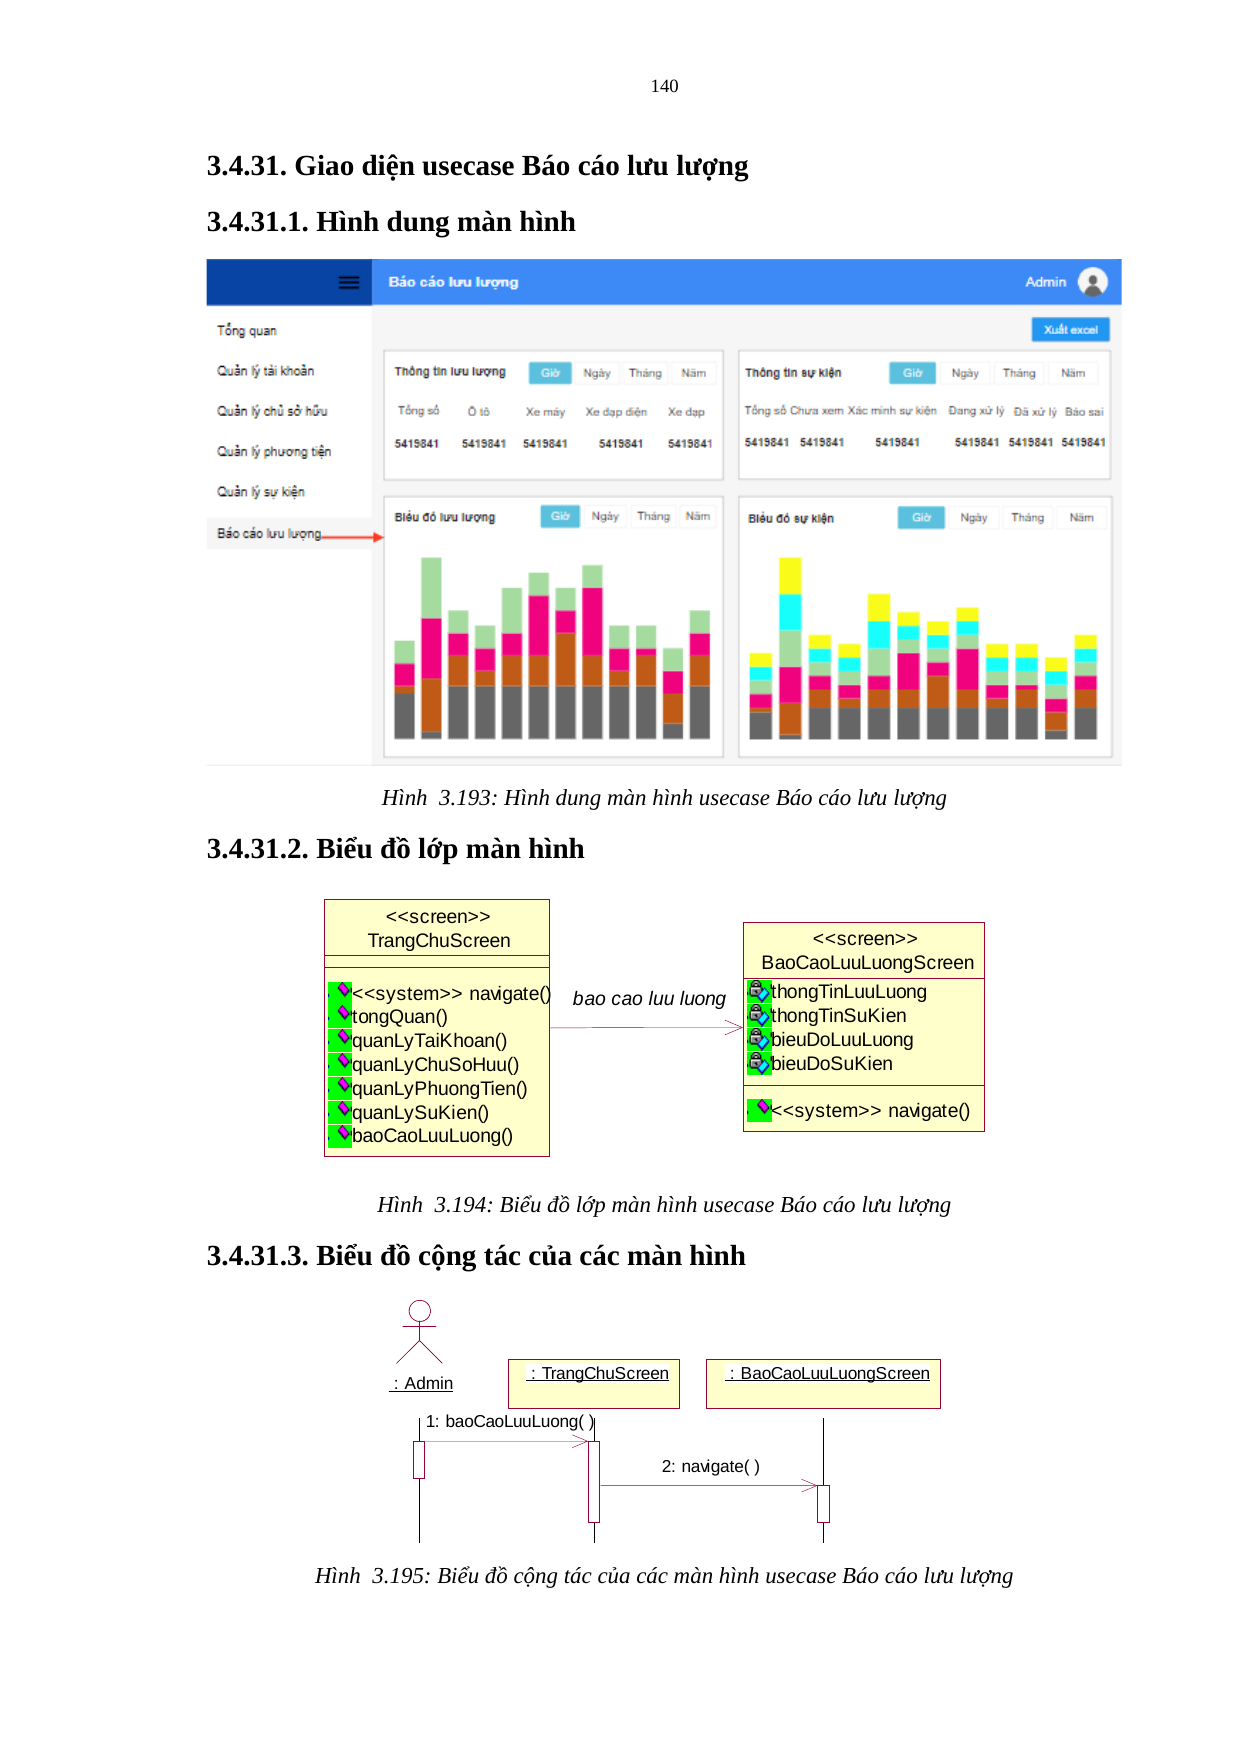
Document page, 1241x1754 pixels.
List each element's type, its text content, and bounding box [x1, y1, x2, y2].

subtitle 3.4.31.3. Biểu đồ cộng tác của các màn hình [207, 1238, 1122, 1271]
subtitle 3.4.31. Giao diện usecase Báo cáo lưu lượng [207, 148, 1122, 181]
picture [206, 259, 1122, 766]
subtitle 3.4.31.2. Biểu đồ lớp màn hình [207, 831, 1122, 864]
text Hình 3.192: Biểu đồ cộng tác của các màn hình usecase Báo cáo lưu lượng [207, 1562, 1122, 1588]
text Hình 3.190: Hình dung màn hình usecase Báo cáo lưu lượng [207, 784, 1122, 811]
subtitle 3.4.31.1. Hình dung màn hình [207, 204, 1122, 237]
text Hình 3.191: Biểu đồ lớp màn hình usecase Báo cáo lưu lượng [207, 1191, 1122, 1217]
